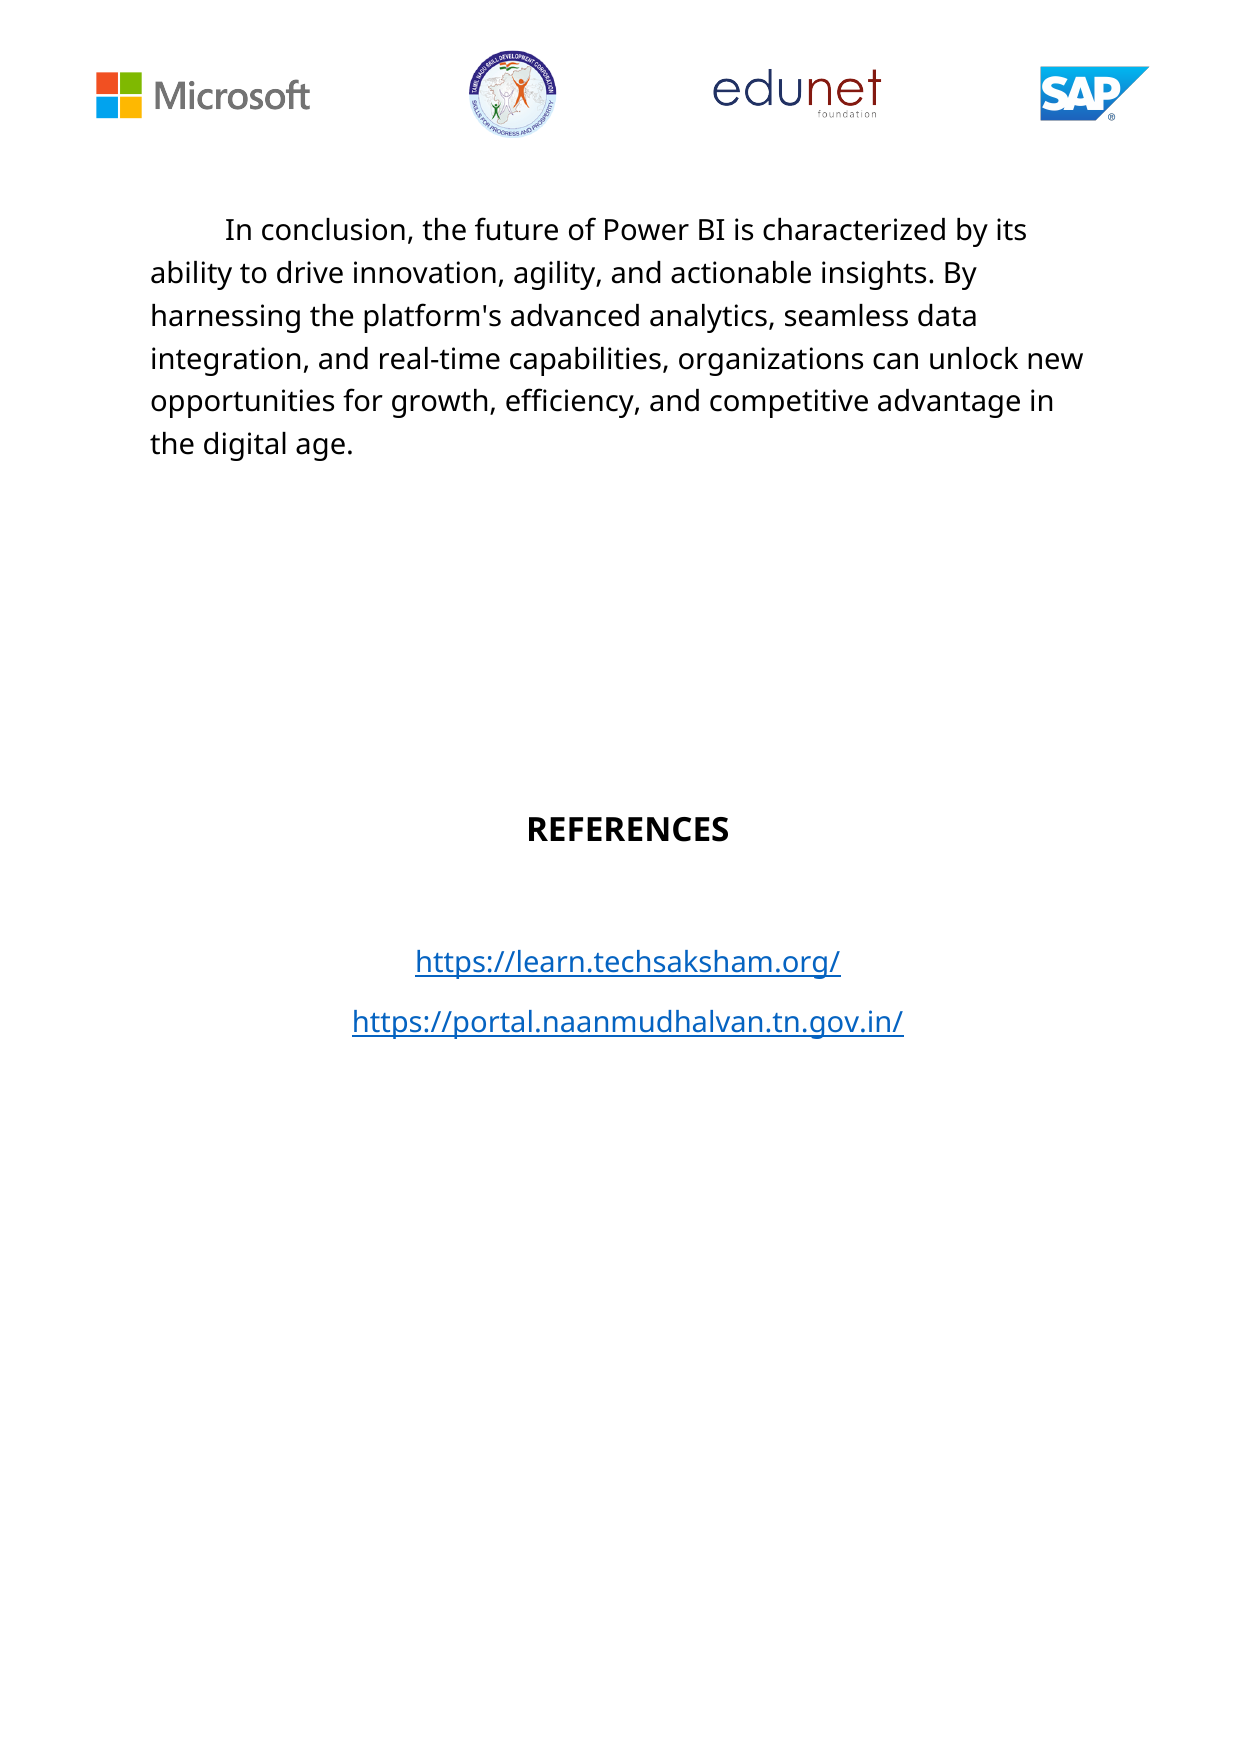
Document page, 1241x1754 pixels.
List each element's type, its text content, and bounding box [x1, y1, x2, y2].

text In conclusion, the future of Power BI is characterized by its ability to drive innovation, agility, and actionable insights. By harnessing the platform's advanced analytics, seamless data integration, and real-time capabilities, organizations can unlock new opportunities for growth, efficiency, and competitive advantage in the digital age. [150, 209, 1105, 463]
picture [466, 47, 558, 139]
text REFERENCES [150, 805, 1105, 851]
picture [706, 62, 889, 124]
picture [91, 67, 316, 123]
text https://learn.techsaksham.org/ [150, 942, 1105, 981]
text https://portal.naanmudhalvan.tn.gov.in/ [150, 1001, 1105, 1041]
picture [1039, 65, 1151, 122]
